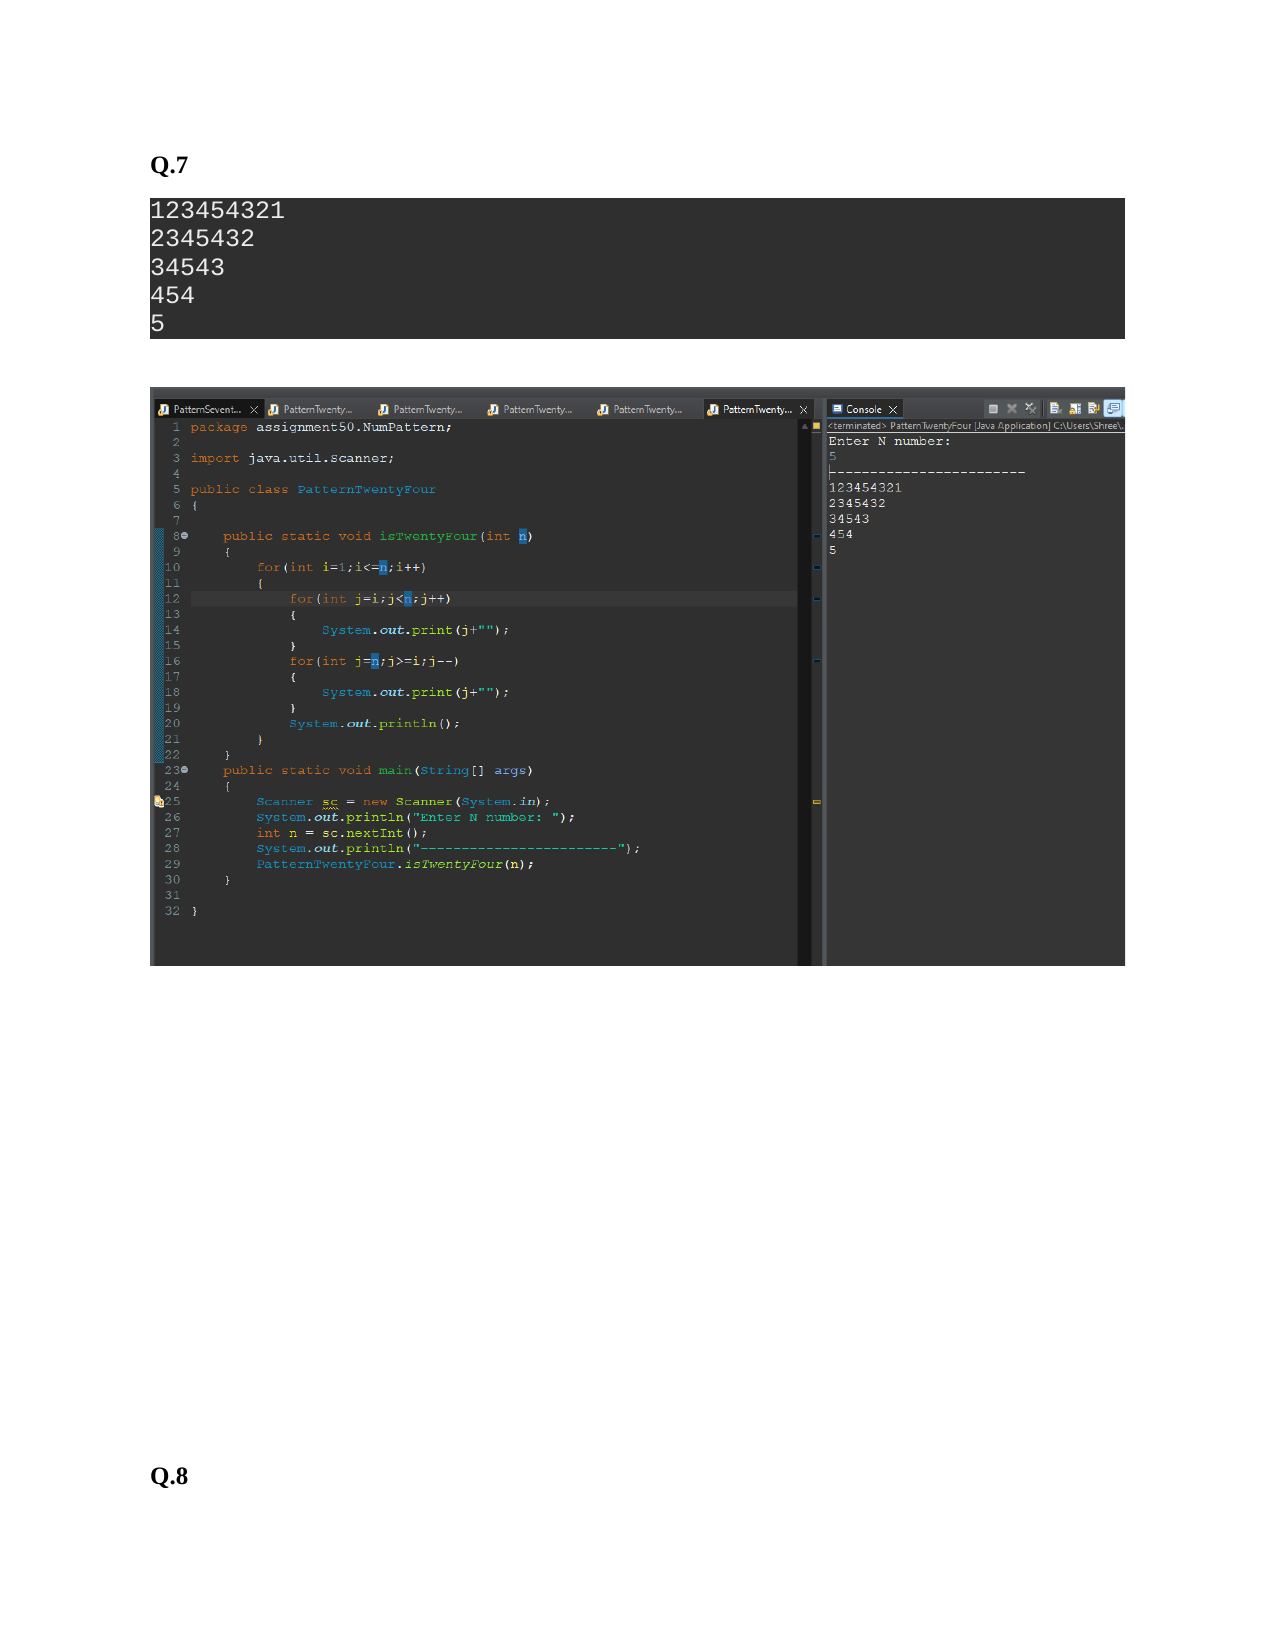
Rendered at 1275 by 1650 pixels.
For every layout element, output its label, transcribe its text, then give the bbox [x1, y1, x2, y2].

text 123454321 [150, 198, 1125, 226]
text Q.8 [150, 1461, 1125, 1490]
text 454 [150, 283, 1125, 311]
picture [150, 387, 1125, 966]
text 5 [150, 311, 1125, 339]
text 2345432 [150, 226, 1125, 254]
text Q.7 [150, 150, 1125, 179]
text 34543 [150, 254, 1125, 283]
